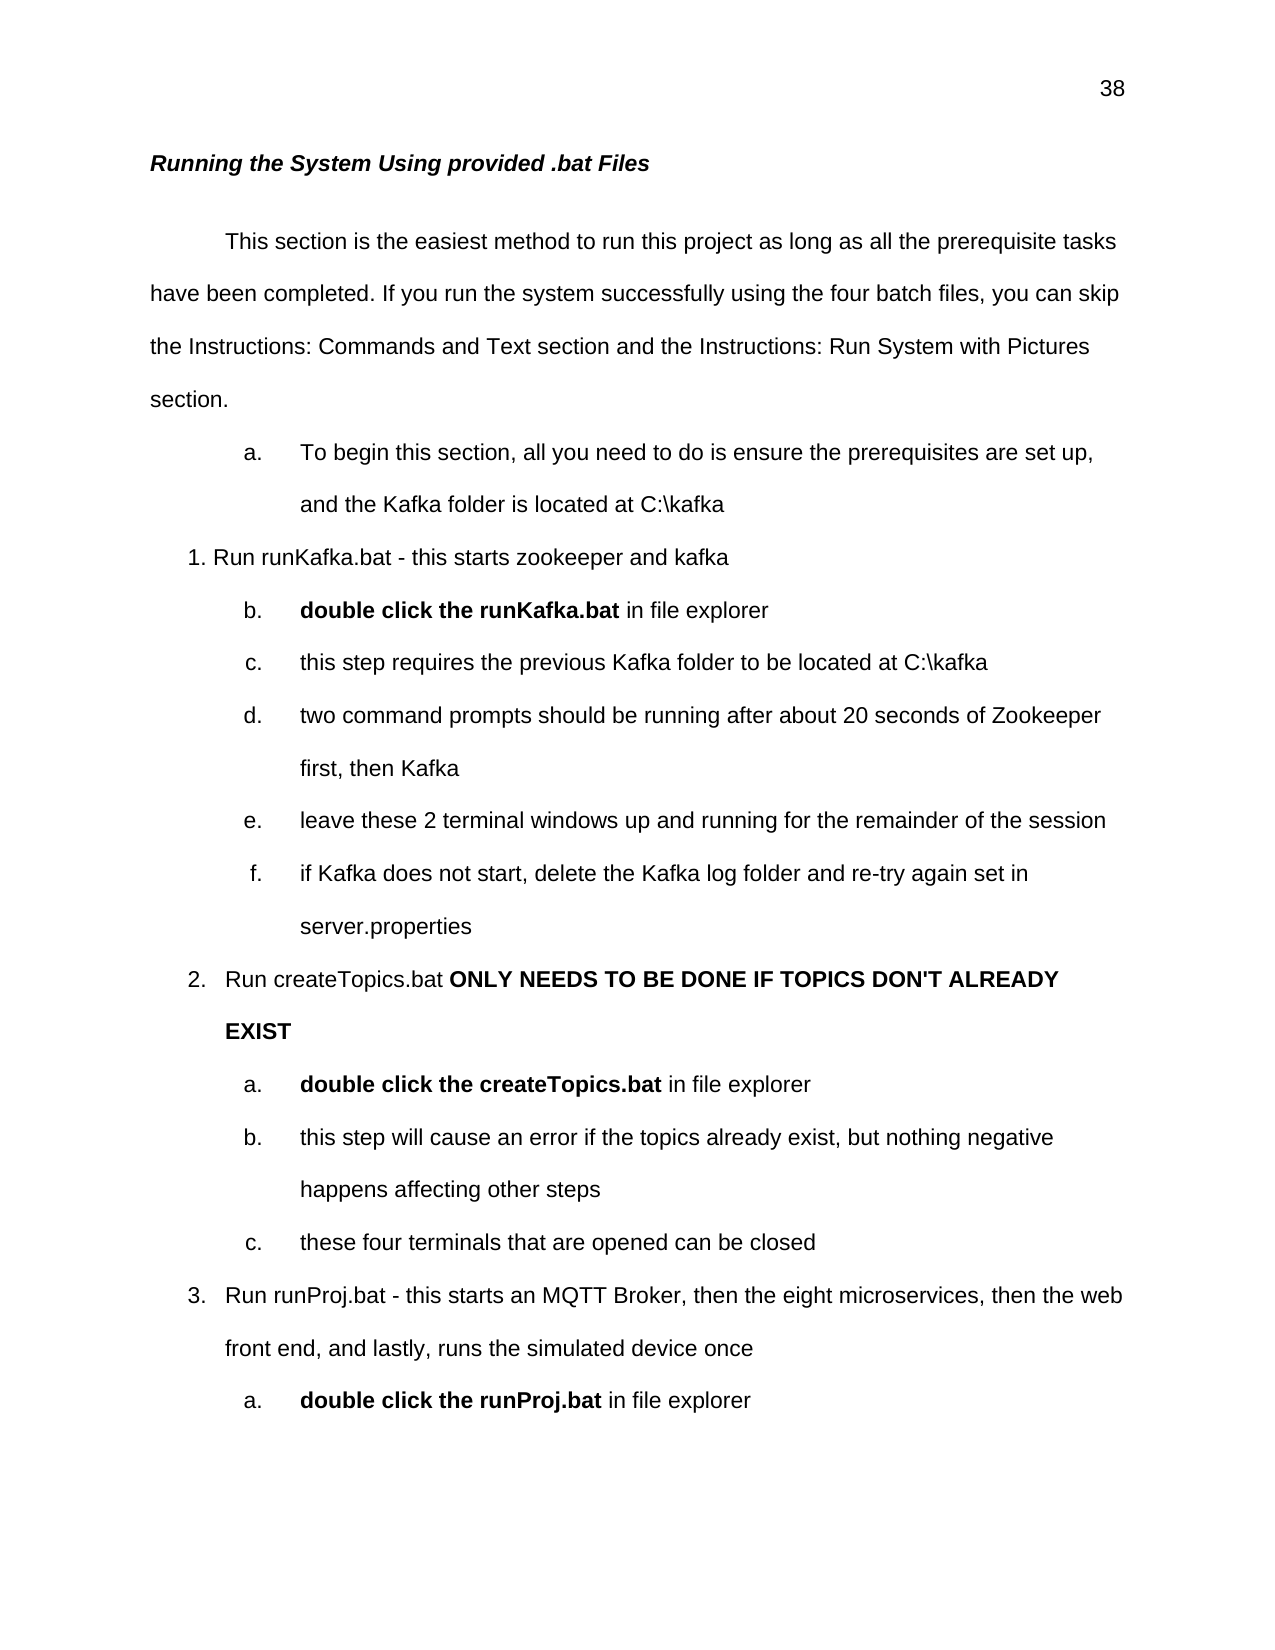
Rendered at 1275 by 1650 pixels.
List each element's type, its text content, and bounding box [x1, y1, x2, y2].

list leave these 2 terminal windows up and running for the remainder of the session [262, 807, 1125, 834]
list Run createTopics.bat ONLY NEEDS TO BE DONE IF TOPICS DON'T ALREADY EXIST [187, 966, 1125, 1045]
text 1. Run runKafka.bat - this starts zookeeper and kafka [187, 544, 1125, 570]
list Run runProj.bat - this starts an MQTT Broker, then the eight microservices, then the web front end, and lastly, runs the simulated device once [187, 1282, 1125, 1361]
list two command prompts should be running after about 20 seconds of Zookeeper first, then Kafka [262, 702, 1125, 781]
list these four terminals that are opened can be closed [262, 1229, 1125, 1256]
list double click the createTopics.bat in file explorer [262, 1071, 1125, 1097]
list double click the runProj.bat in file explorer [262, 1387, 1125, 1414]
list To begin this section, all you need to do is ensure the prerequisites are set up, and the Kafka folder is located at C:\kafka [262, 438, 1125, 518]
list this step requires the previous Kafka folder to be located at C:\kafka [262, 649, 1125, 676]
text This section is the easiest method to run this project as long as all the prerequisite tasks have been completed. If you run the system successfully using the four batch files, you can skip the Instructions: Commands and Text section and the Instructions: Run System with Pictures section. [150, 228, 1125, 412]
subtitle Running the System Using provided .bat Files [150, 150, 1125, 176]
list this step will cause an error if the topics already exist, but nothing negative happens affecting other steps [262, 1124, 1125, 1203]
list double click the runKafka.bat in file explorer [262, 597, 1125, 623]
list if Kafka does not start, delete the Kafka log folder and re-try again set in server.properties [262, 860, 1125, 939]
